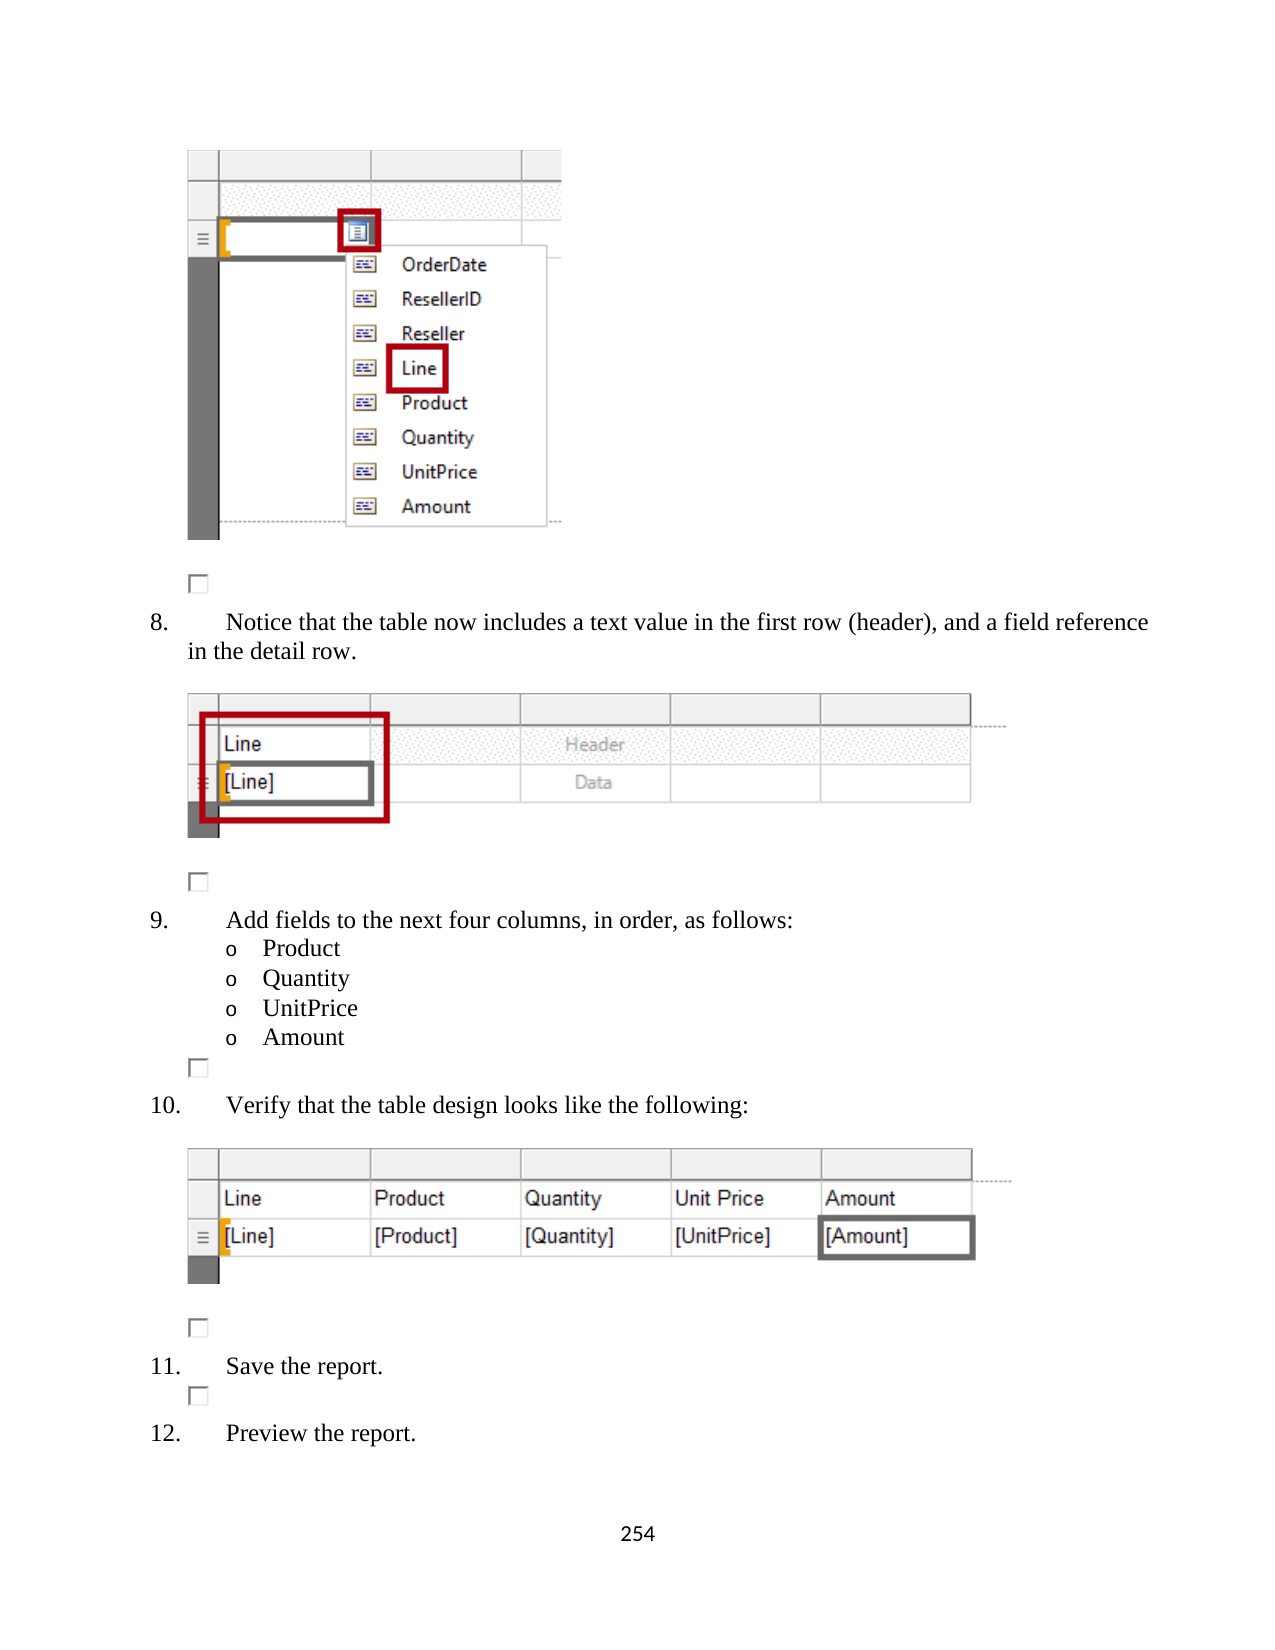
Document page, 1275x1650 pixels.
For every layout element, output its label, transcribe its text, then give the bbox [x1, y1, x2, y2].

list Quantity [225, 963, 1162, 993]
picture [187, 693, 1006, 838]
list Preview the report. [150, 1380, 1162, 1447]
picture [187, 150, 562, 540]
list Verify that the table design looks like the following: [150, 1052, 1162, 1119]
list UnitPrice [225, 993, 1162, 1022]
picture [187, 1148, 1012, 1284]
list Product [225, 933, 1162, 963]
list Amount [225, 1022, 1162, 1052]
list Save the report. [150, 1313, 1162, 1380]
list Add fields to the next four columns, in order, as follows: [150, 866, 1162, 933]
list Notice that the table now includes a text value in the first row (header), and a field reference in the detail row. [150, 569, 1162, 665]
